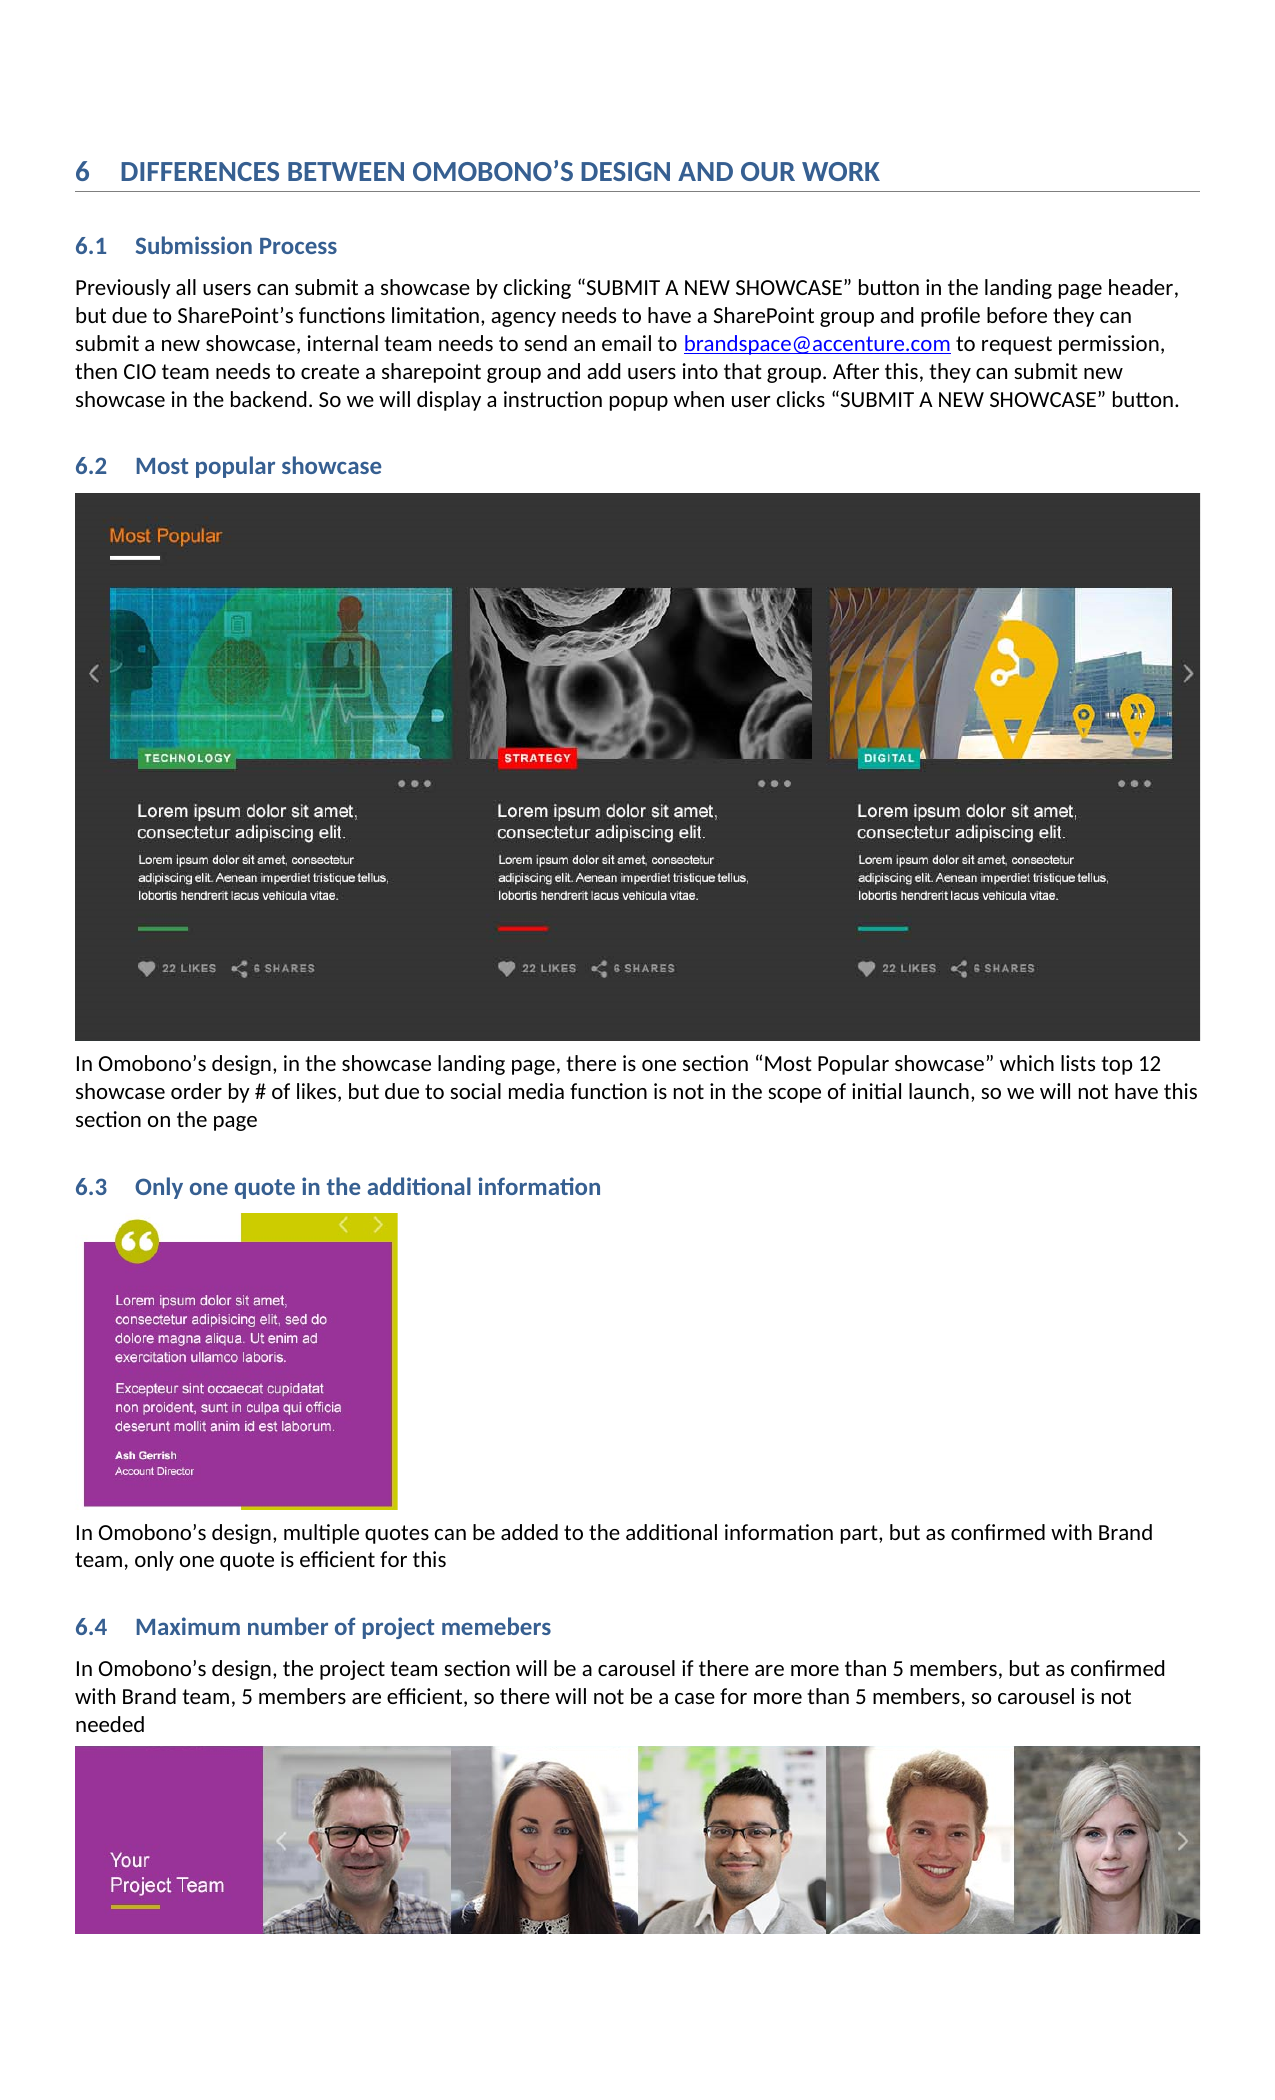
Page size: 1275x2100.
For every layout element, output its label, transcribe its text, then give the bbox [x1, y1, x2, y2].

text In Omobono’s design, the project team section will be a carousel if there are more than 5 members, but as confirmed with Brand team, 5 members are efficient, so there will not be a case for more than 5 members, so carousel is not needed [75, 1654, 1200, 1738]
picture [75, 1213, 398, 1510]
subtitle Only one quote in the additional information [75, 1171, 1200, 1201]
subtitle Maximum number of project memebers [75, 1611, 1200, 1642]
picture [75, 1746, 1200, 1934]
subtitle DIFFERENCES BETWEEN OMOBONO’S DESIGN AND OUR WORK [75, 153, 1200, 191]
subtitle Submission Process [75, 230, 1200, 260]
subtitle Most popular showcase [75, 450, 1200, 481]
text In Omobono’s design, multiple quotes can be added to the additional information part, but as confirmed with Brand team, only one quote is efficient for this [75, 1518, 1200, 1574]
picture [75, 493, 1200, 1041]
text Previously all users can submit a showcase by clicking “SUBMIT A NEW SHOWCASE” button in the landing page header, but due to SharePoint’s functions limitation, agency needs to have a SharePoint group and profile before they can submit a new showcase, internal team needs to send an email to brandspace@accenture.com to request permission, then CIO team needs to create a sharepoint group and add users into that group. After this, they can submit new showcase in the backend. So we will display a instruction popup when user clicks “SUBMIT A NEW SHOWCASE” button. [75, 273, 1200, 413]
text In Omobono’s design, in the showcase landing page, there is one section “Most Popular showcase” which lists top 12 showcase order by # of likes, but due to social media function is not in the scope of initial launch, so we will not have this section on the page [75, 1049, 1200, 1133]
